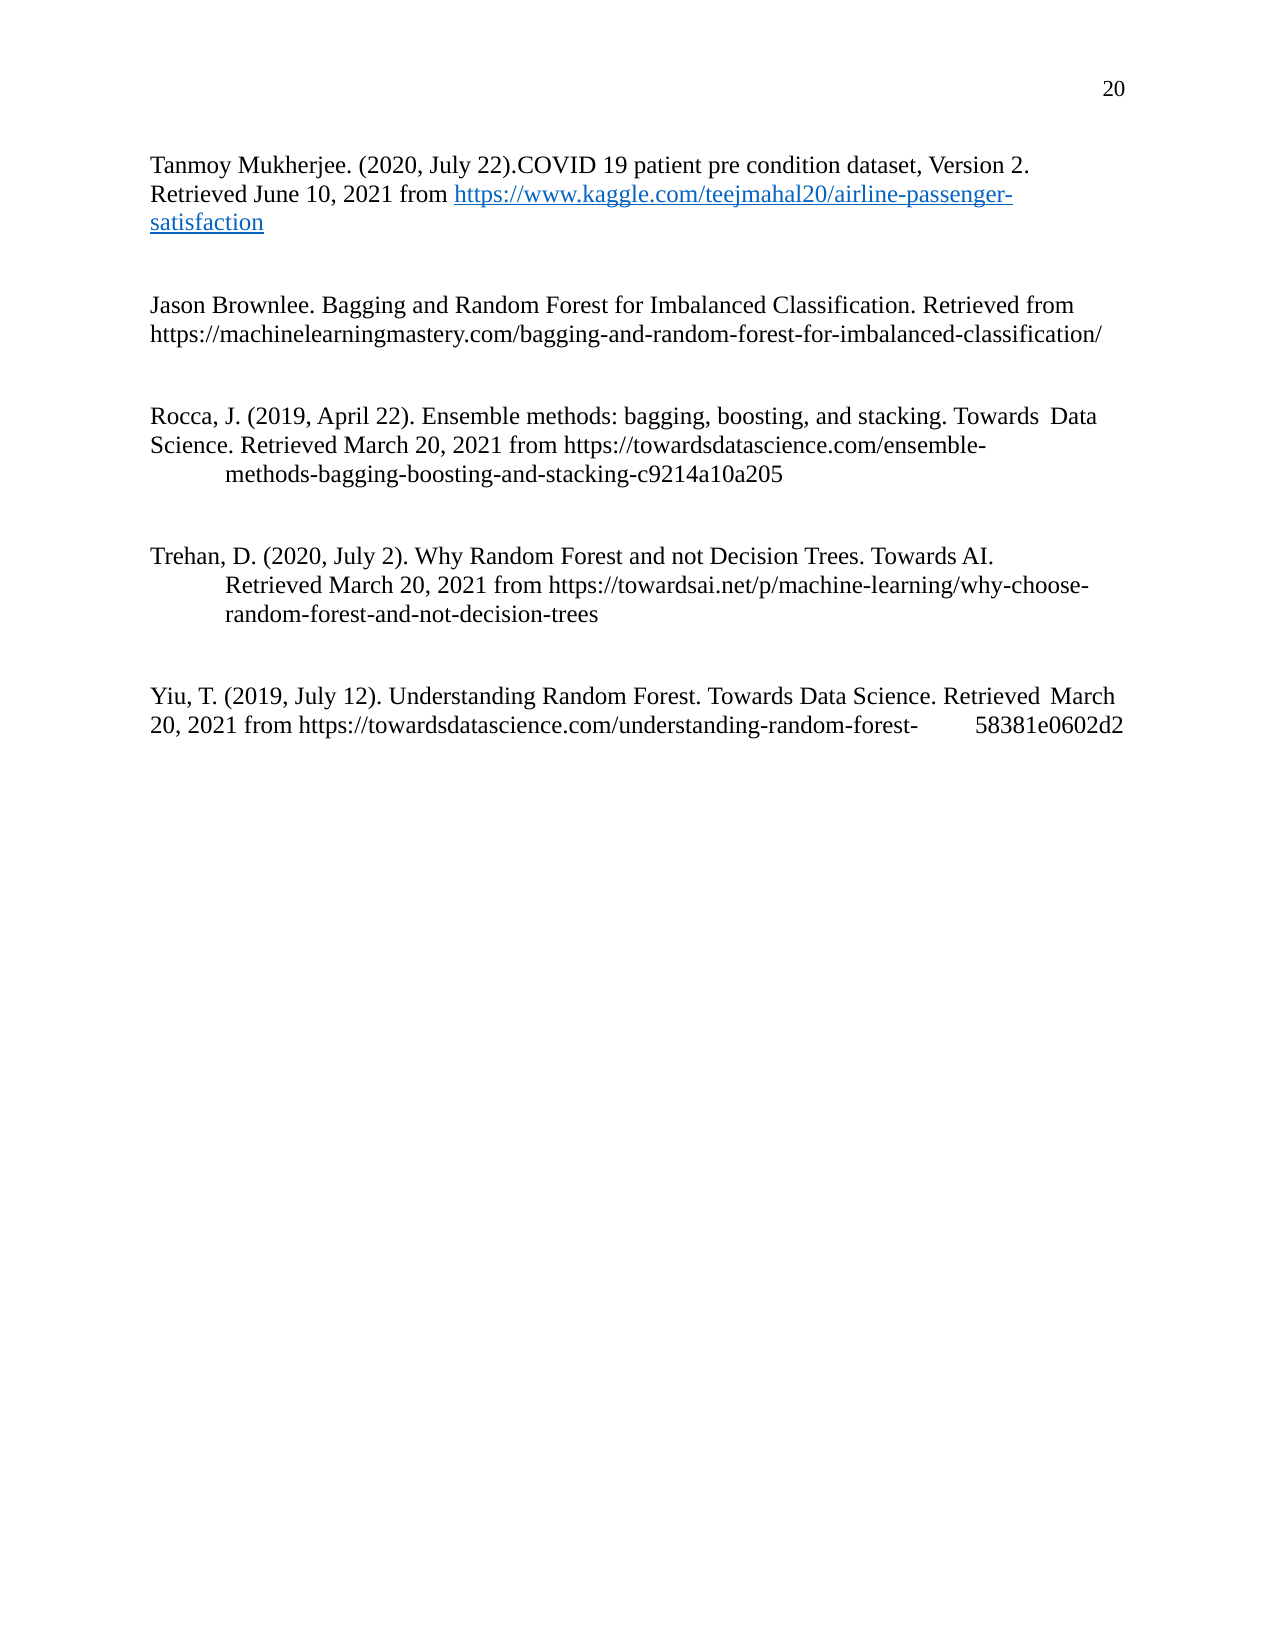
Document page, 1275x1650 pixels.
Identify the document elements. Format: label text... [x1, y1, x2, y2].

subtitle Yiu, T. (2019, July 12). Understanding Random Forest. Towards Data Science. Retrieved March 20, 2021 from https://towardsdatascience.com/understanding-random-forest- 58381e0602d2 [150, 681, 1125, 739]
subtitle Trehan, D. (2020, July 2). Why Random Forest and not Decision Trees. Towards AI. Retrieved March 20, 2021 from https://towardsai.net/p/machine-learning/why-choose- random-forest-and-not-decision-trees [150, 541, 1125, 627]
subtitle Jason Brownlee. Bagging and Random Forest for Imbalanced Classification. Retrieved from https://machinelearningmastery.com/bagging-and-random-forest-for-imbalanced-classification/ [150, 290, 1125, 347]
subtitle Rocca, J. (2019, April 22). Ensemble methods: bagging, boosting, and stacking. Towards Data Science. Retrieved March 20, 2021 from https://towardsdatascience.com/ensemble- methods-bagging-boosting-and-stacking-c9214a10a205 [150, 401, 1125, 487]
subtitle Tanmoy Mukherjee. (2020, July 22).COVID 19 patient pre condition dataset, Version 2. Retrieved June 10, 2021 from https://www.kaggle.com/teejmahal20/airline-passenger-satisfaction [150, 150, 1125, 236]
